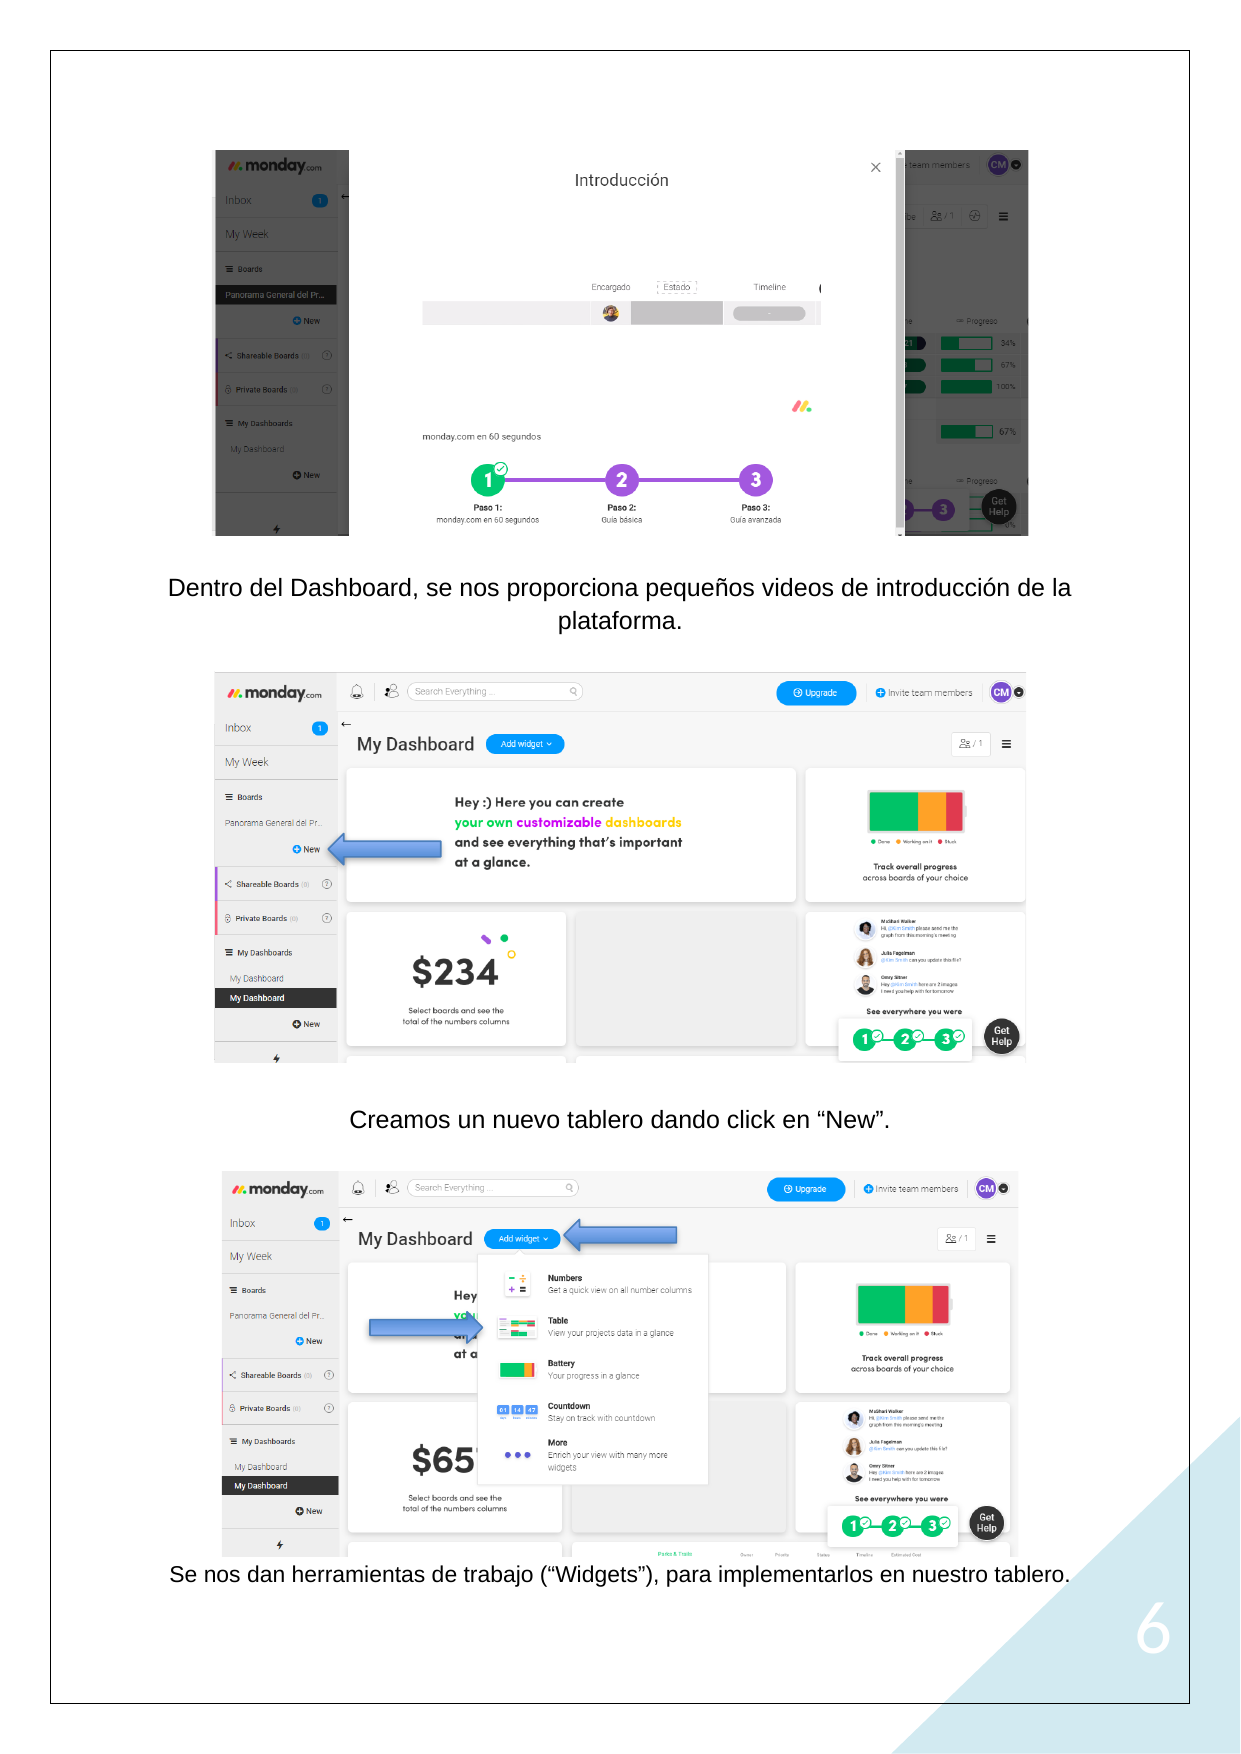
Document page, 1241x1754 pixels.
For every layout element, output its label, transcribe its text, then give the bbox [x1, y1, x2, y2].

text Se nos dan herramientas de trabajo (“Widgets”), para implementarlos en nuestro tablero. [150, 1561, 1090, 1587]
picture [221, 1171, 1019, 1557]
picture [211, 150, 1029, 536]
text Creamos un nuevo tablero dando click en “New”. [150, 1105, 1090, 1134]
text Dentro del Dashboard, se nos proporciona pequeños videos de introducción de la plataforma. [150, 573, 1090, 634]
picture [214, 671, 1027, 1063]
